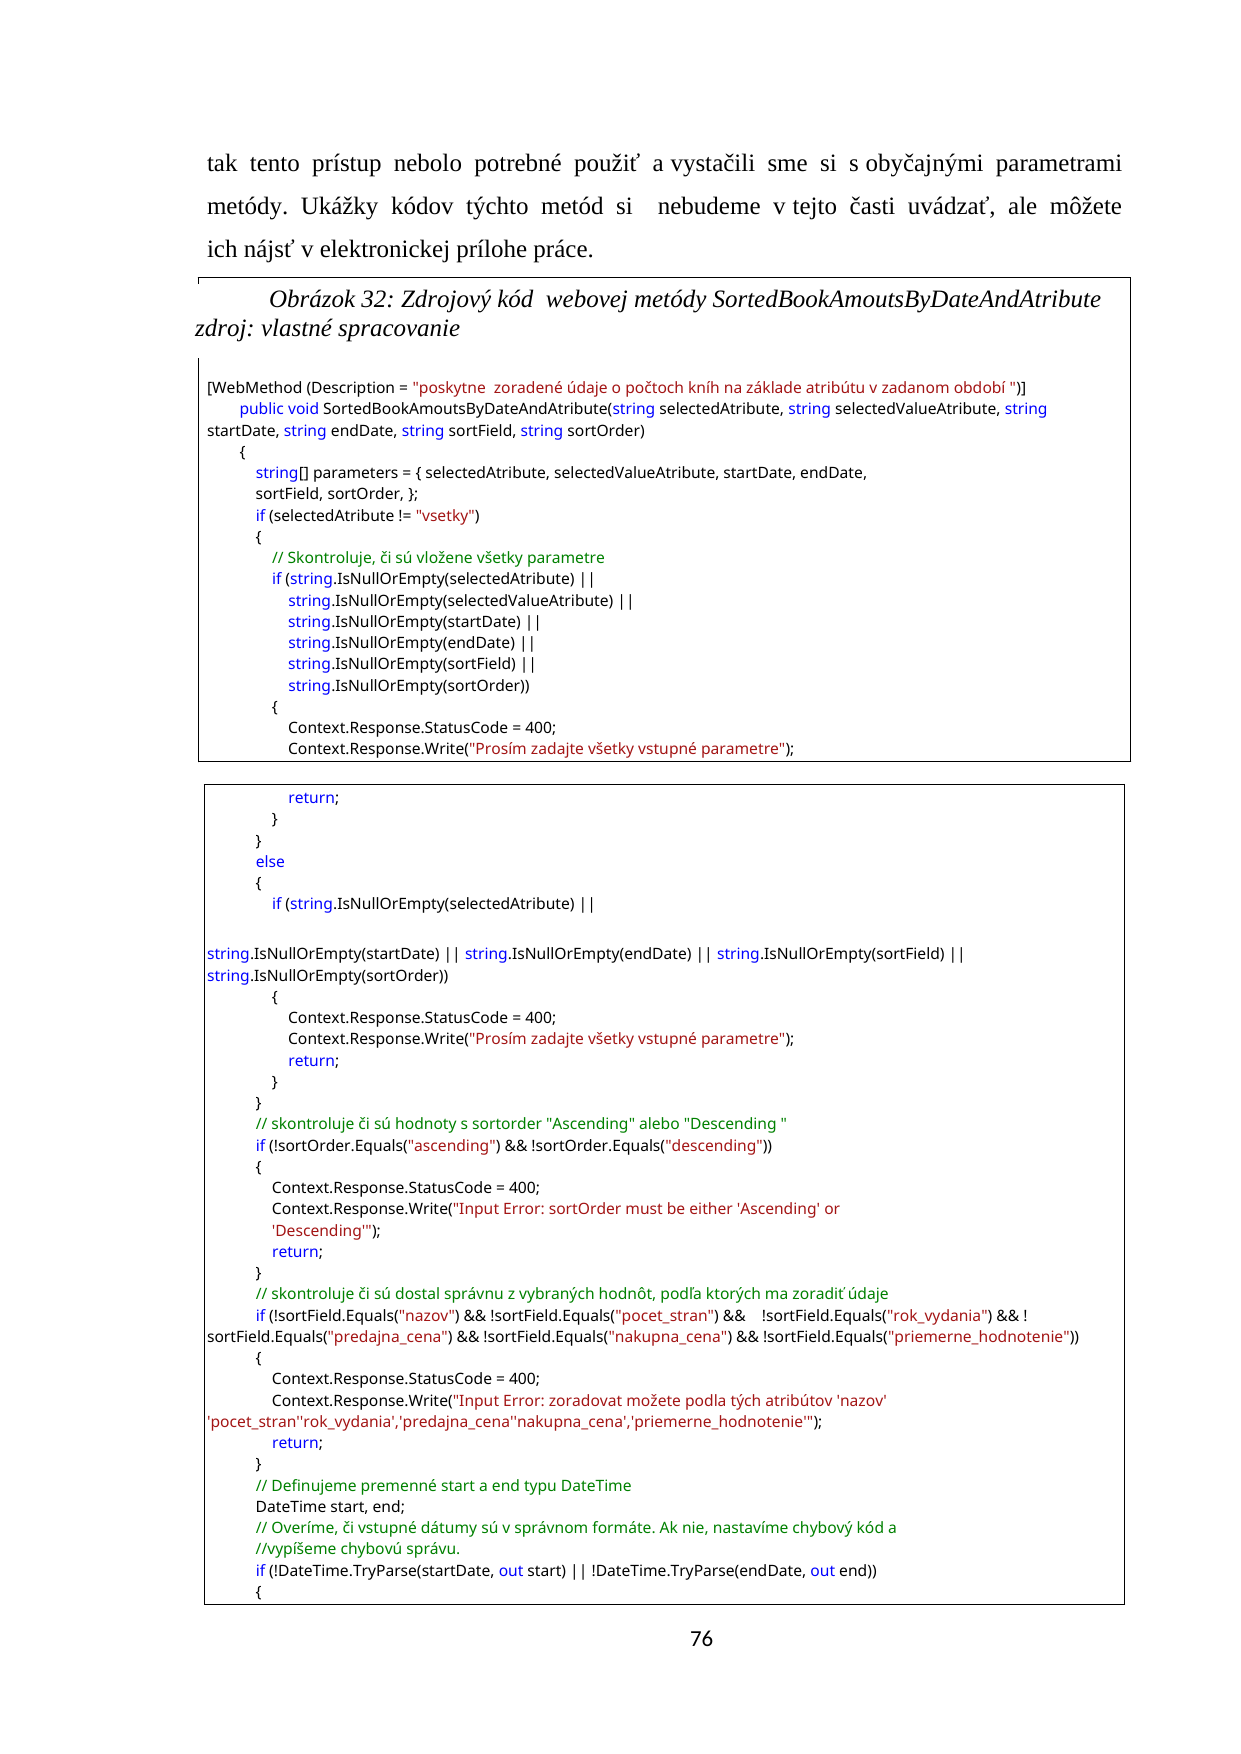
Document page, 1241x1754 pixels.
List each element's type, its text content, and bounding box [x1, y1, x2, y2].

text } [207, 1453, 1122, 1474]
text if (!sortOrder.Equals("ascending") && !sortOrder.Equals("descending")) [207, 1134, 1122, 1156]
text if (!sortField.Equals("nazov") && !sortField.Equals("pocet_stran") && !sortField.Equals("rok_vydania") && !sortField.Equals("predajna_cena") && !sortField.Equals("nakupna_cena") && !sortField.Equals("priemerne_hodnotenie")) [207, 1304, 1122, 1347]
text { [205, 1577, 1124, 1604]
text string.IsNullOrEmpty(endDate) || [207, 632, 1122, 653]
text { [207, 1156, 1122, 1177]
text return; [207, 1241, 1122, 1262]
text // Overíme, či vstupné dátumy sú v správnom formáte. Ak nie, nastavíme chybový kód a [207, 1517, 1122, 1538]
text Context.Response.StatusCode = 400; [207, 717, 1122, 735]
text // skontroluje či sú hodnoty s sortorder "Ascending" alebo "Descending " [207, 1113, 1122, 1134]
text if (selectedAtribute != "vsetky") [207, 504, 1122, 526]
text if (string.IsNullOrEmpty(selectedAtribute) || [207, 893, 1122, 914]
text { [207, 986, 1122, 1007]
text Context.Response.StatusCode = 400; [207, 1007, 1122, 1028]
text } [207, 1262, 1122, 1283]
text //vypíšeme chybovú správu. [207, 1538, 1122, 1559]
text { [207, 526, 1122, 547]
text { [207, 696, 1122, 717]
text { [207, 1347, 1122, 1368]
text sortField, sortOrder, }; [207, 483, 1122, 504]
text Context.Response.Write("Input Error: zoradovat možete podla tých atribútov 'nazov' 'pocet_stran''rok_vydania','predajna_cena''nakupna_cena','priemerne_hodnotenie'"); [207, 1389, 1122, 1432]
text return; [207, 1049, 1122, 1071]
text { [207, 872, 1122, 893]
text } [207, 829, 1122, 851]
text // Skontroluje, či sú vložene všetky parametre [207, 547, 1122, 568]
text Context.Response.StatusCode = 400; [207, 1177, 1122, 1198]
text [207, 148, 1122, 263]
text string[] parameters = { selectedAtribute, selectedValueAtribute, startDate, endDate, [207, 462, 1122, 483]
text if (!DateTime.TryParse(startDate, out start) || !DateTime.TryParse(endDate, out end)) [207, 1559, 1122, 1577]
text } [207, 1071, 1122, 1092]
text public void SortedBookAmoutsByDateAndAtribute(string selectedAtribute, string selectedValueAtribute, string startDate, string endDate, string sortField, string sortOrder) [207, 398, 1122, 441]
text // Definujeme premenné start a end typu DateTime [207, 1474, 1122, 1496]
text Context.Response.Write("Prosím zadajte všetky vstupné parametre"); [199, 735, 1130, 761]
text return; [205, 785, 1124, 808]
text string.IsNullOrEmpty(startDate) || string.IsNullOrEmpty(endDate) || string.IsNullOrEmpty(sortField) || string.IsNullOrEmpty(sortOrder)) [207, 943, 1122, 986]
text Context.Response.Write("Prosím zadajte všetky vstupné parametre"); [207, 1028, 1122, 1049]
text } [207, 1092, 1122, 1113]
text // skontroluje či sú dostal správnu z vybraných hodnôt, podľa ktorých ma zoradiť údaje [207, 1283, 1122, 1304]
text } [207, 808, 1122, 829]
text else [207, 851, 1122, 872]
text { [207, 441, 1122, 462]
text if (string.IsNullOrEmpty(selectedAtribute) || [207, 568, 1122, 589]
text Context.Response.StatusCode = 400; [207, 1368, 1122, 1389]
text Context.Response.Write("Input Error: sortOrder must be either 'Ascending' or [207, 1198, 1122, 1219]
text string.IsNullOrEmpty(sortOrder)) [207, 674, 1122, 696]
text [WebMethod (Description = "poskytne zoradené údaje o počtoch kníh na základe atribútu v zadanom období ")] [199, 278, 1130, 398]
text string.IsNullOrEmpty(startDate) || [207, 611, 1122, 632]
text return; [207, 1432, 1122, 1453]
text string.IsNullOrEmpty(selectedValueAtribute) || [207, 589, 1122, 611]
text string.IsNullOrEmpty(sortField) || [207, 653, 1122, 674]
text 'Descending'"); [207, 1219, 1122, 1241]
text DateTime start, end; [207, 1496, 1122, 1517]
